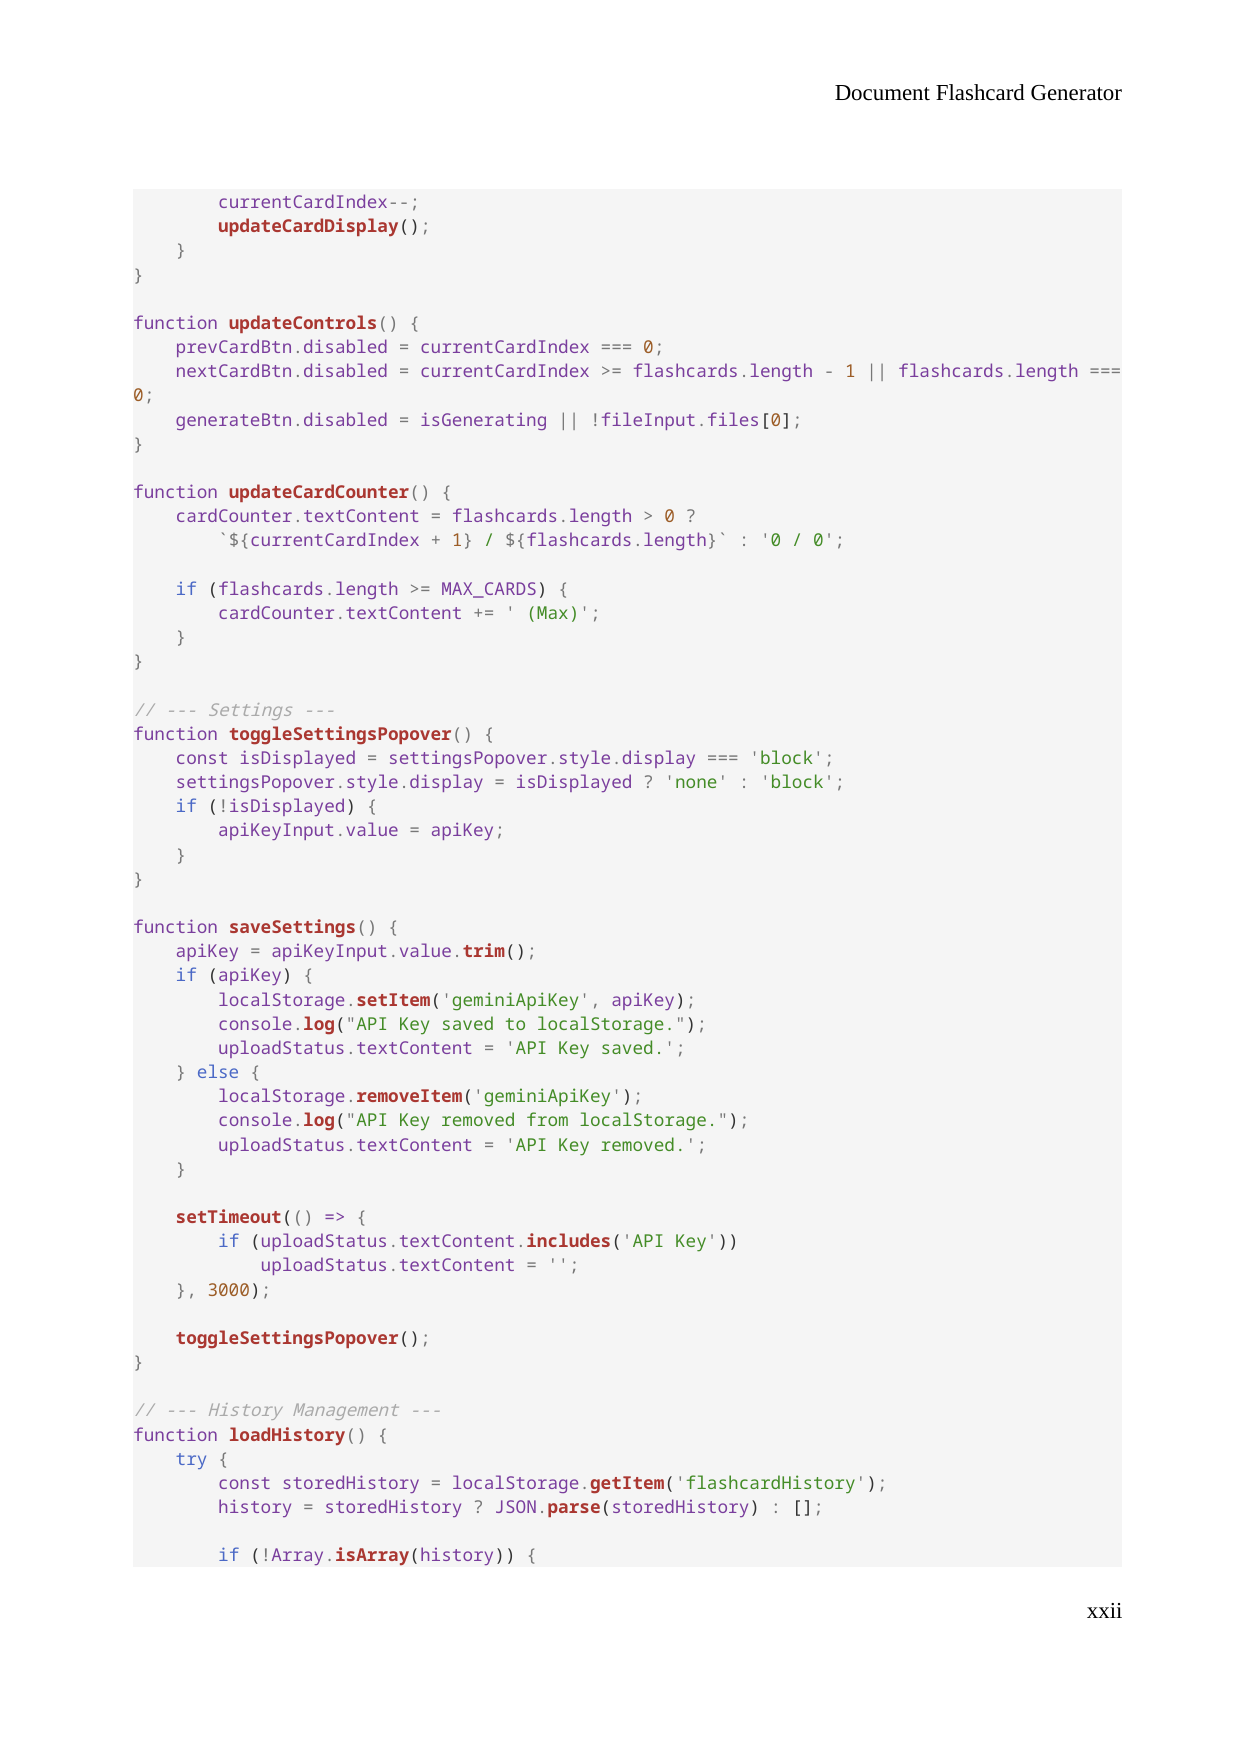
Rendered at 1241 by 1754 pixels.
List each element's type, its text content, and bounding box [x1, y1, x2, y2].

text // --- Settings --- [133, 697, 1122, 721]
text } [133, 624, 1122, 649]
text cardCounter.textContent += ' (Max)'; [133, 600, 1122, 624]
text updateCardDisplay(); [133, 214, 1122, 238]
text cardCounter.textContent = flashcards.length > 0 ? [133, 504, 1122, 528]
text prevCardBtn.disabled = currentCardIndex === 0; [133, 334, 1122, 359]
text uploadStatus.textContent = 'API Key saved.'; [133, 1035, 1122, 1059]
text const storedHistory = localStorage.getItem('flashcardHistory'); [133, 1470, 1122, 1494]
text console.log("API Key saved to localStorage."); [133, 1011, 1122, 1035]
text uploadStatus.textContent = ''; [133, 1253, 1122, 1277]
text } [133, 866, 1122, 890]
text } else { [133, 1059, 1122, 1084]
text history = storedHistory ? JSON.parse(storedHistory) : []; [133, 1494, 1122, 1519]
text if (flashcards.length >= MAX_CARDS) { [133, 576, 1122, 600]
text if (uploadStatus.textContent.includes('API Key')) [133, 1229, 1122, 1253]
text function updateControls() { [133, 310, 1122, 334]
text if (!Array.isArray(history)) { [133, 1543, 1122, 1567]
text }, 3000); [133, 1277, 1122, 1301]
text settingsPopover.style.display = isDisplayed ? 'none' : 'block'; [133, 769, 1122, 794]
text setTimeout(() => { [133, 1204, 1122, 1229]
text const isDisplayed = settingsPopover.style.display === 'block'; [133, 745, 1122, 769]
text `${currentCardIndex + 1} / ${flashcards.length}` : '0 / 0'; [133, 528, 1122, 552]
text try { [133, 1446, 1122, 1470]
text function toggleSettingsPopover() { [133, 721, 1122, 745]
text function updateCardCounter() { [133, 479, 1122, 504]
text } [133, 842, 1122, 866]
text // --- History Management --- [133, 1398, 1122, 1422]
text } [133, 649, 1122, 673]
text } [133, 1156, 1122, 1180]
text } [133, 431, 1122, 455]
text } [133, 262, 1122, 286]
text console.log("API Key removed from localStorage."); [133, 1108, 1122, 1132]
text nextCardBtn.disabled = currentCardIndex >= flashcards.length - 1 || flashcards.length === 0; [133, 359, 1122, 407]
text localStorage.removeItem('geminiApiKey'); [133, 1084, 1122, 1108]
text currentCardIndex--; [133, 189, 1122, 214]
text apiKeyInput.value = apiKey; [133, 818, 1122, 842]
text localStorage.setItem('geminiApiKey', apiKey); [133, 987, 1122, 1011]
text function loadHistory() { [133, 1422, 1122, 1446]
text uploadStatus.textContent = 'API Key removed.'; [133, 1132, 1122, 1156]
text } [133, 238, 1122, 262]
text if (apiKey) { [133, 963, 1122, 987]
text toggleSettingsPopover(); [133, 1325, 1122, 1349]
text if (!isDisplayed) { [133, 794, 1122, 818]
text generateBtn.disabled = isGenerating || !fileInput.files[0]; [133, 407, 1122, 431]
text } [133, 1349, 1122, 1374]
text apiKey = apiKeyInput.value.trim(); [133, 939, 1122, 963]
text function saveSettings() { [133, 914, 1122, 939]
